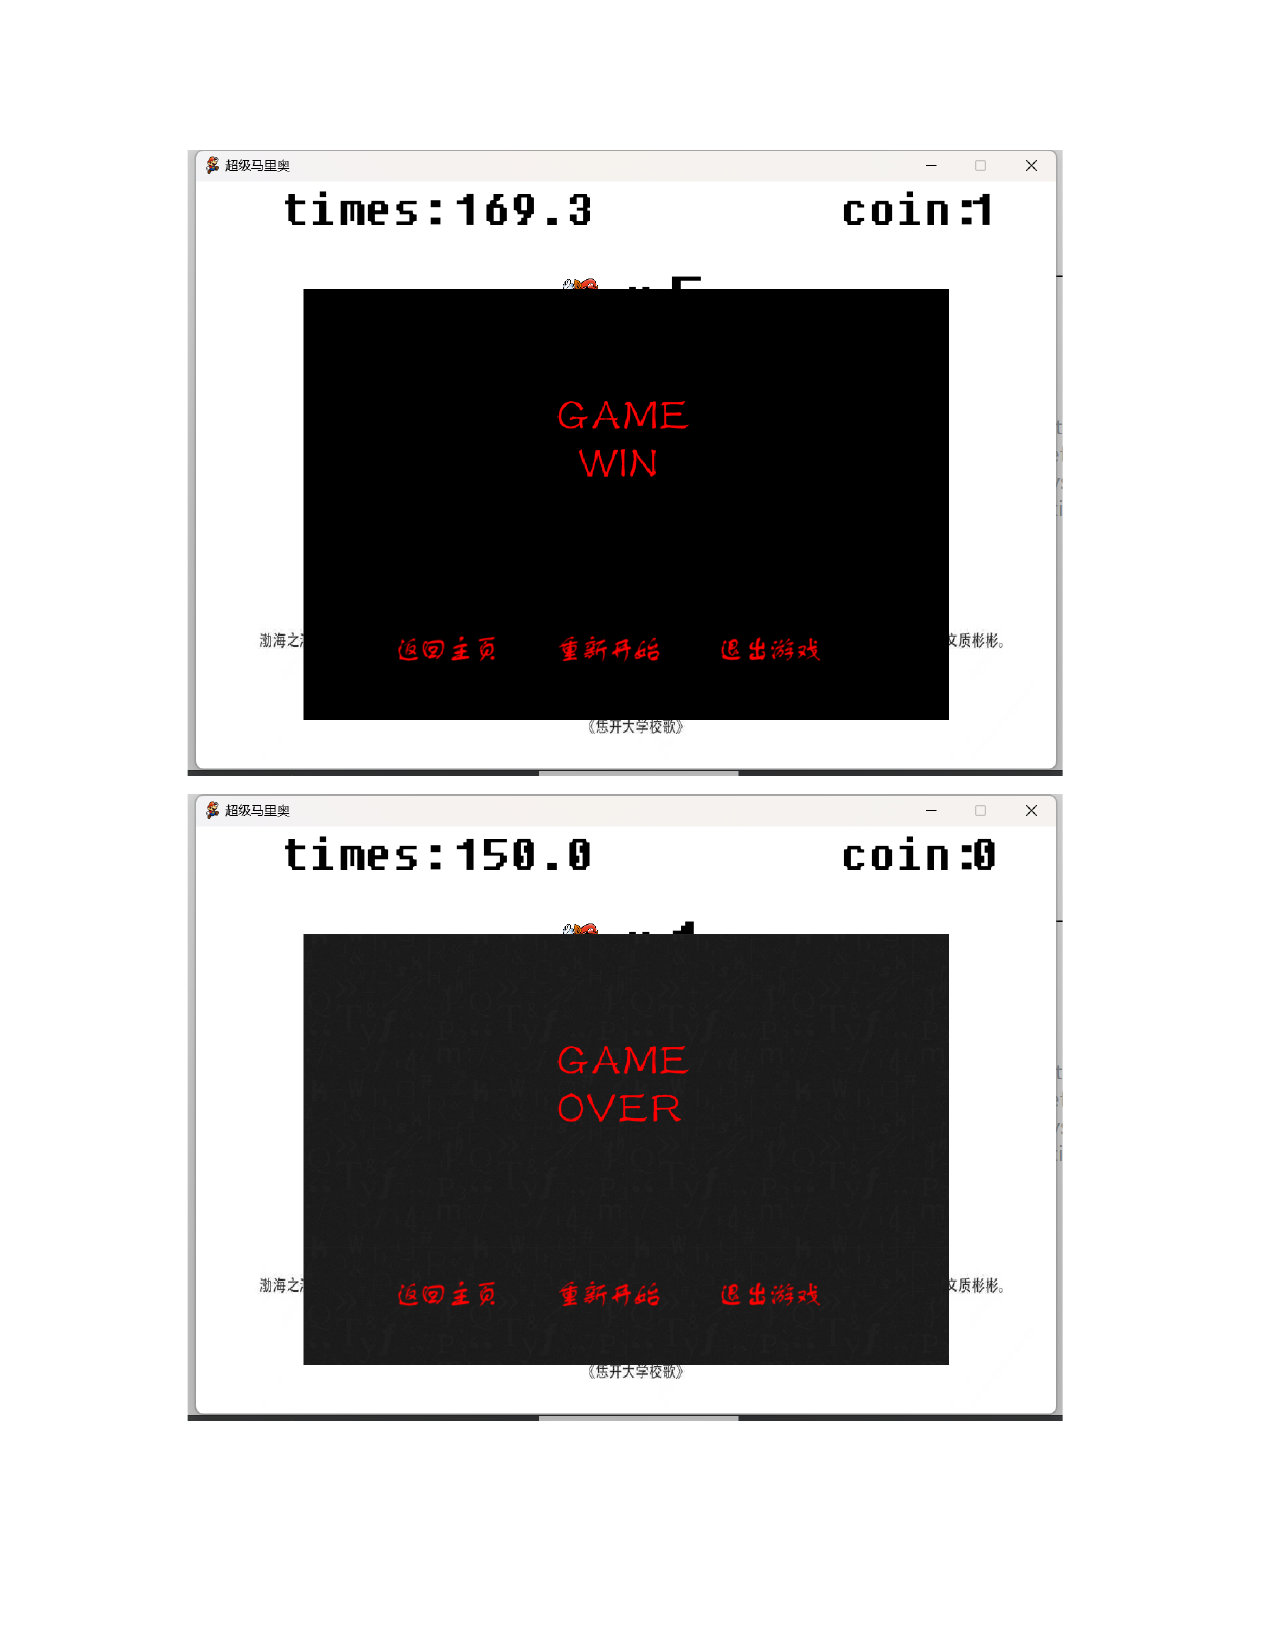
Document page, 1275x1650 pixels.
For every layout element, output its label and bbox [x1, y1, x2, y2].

picture [187, 794, 1063, 1421]
picture [187, 150, 1063, 776]
